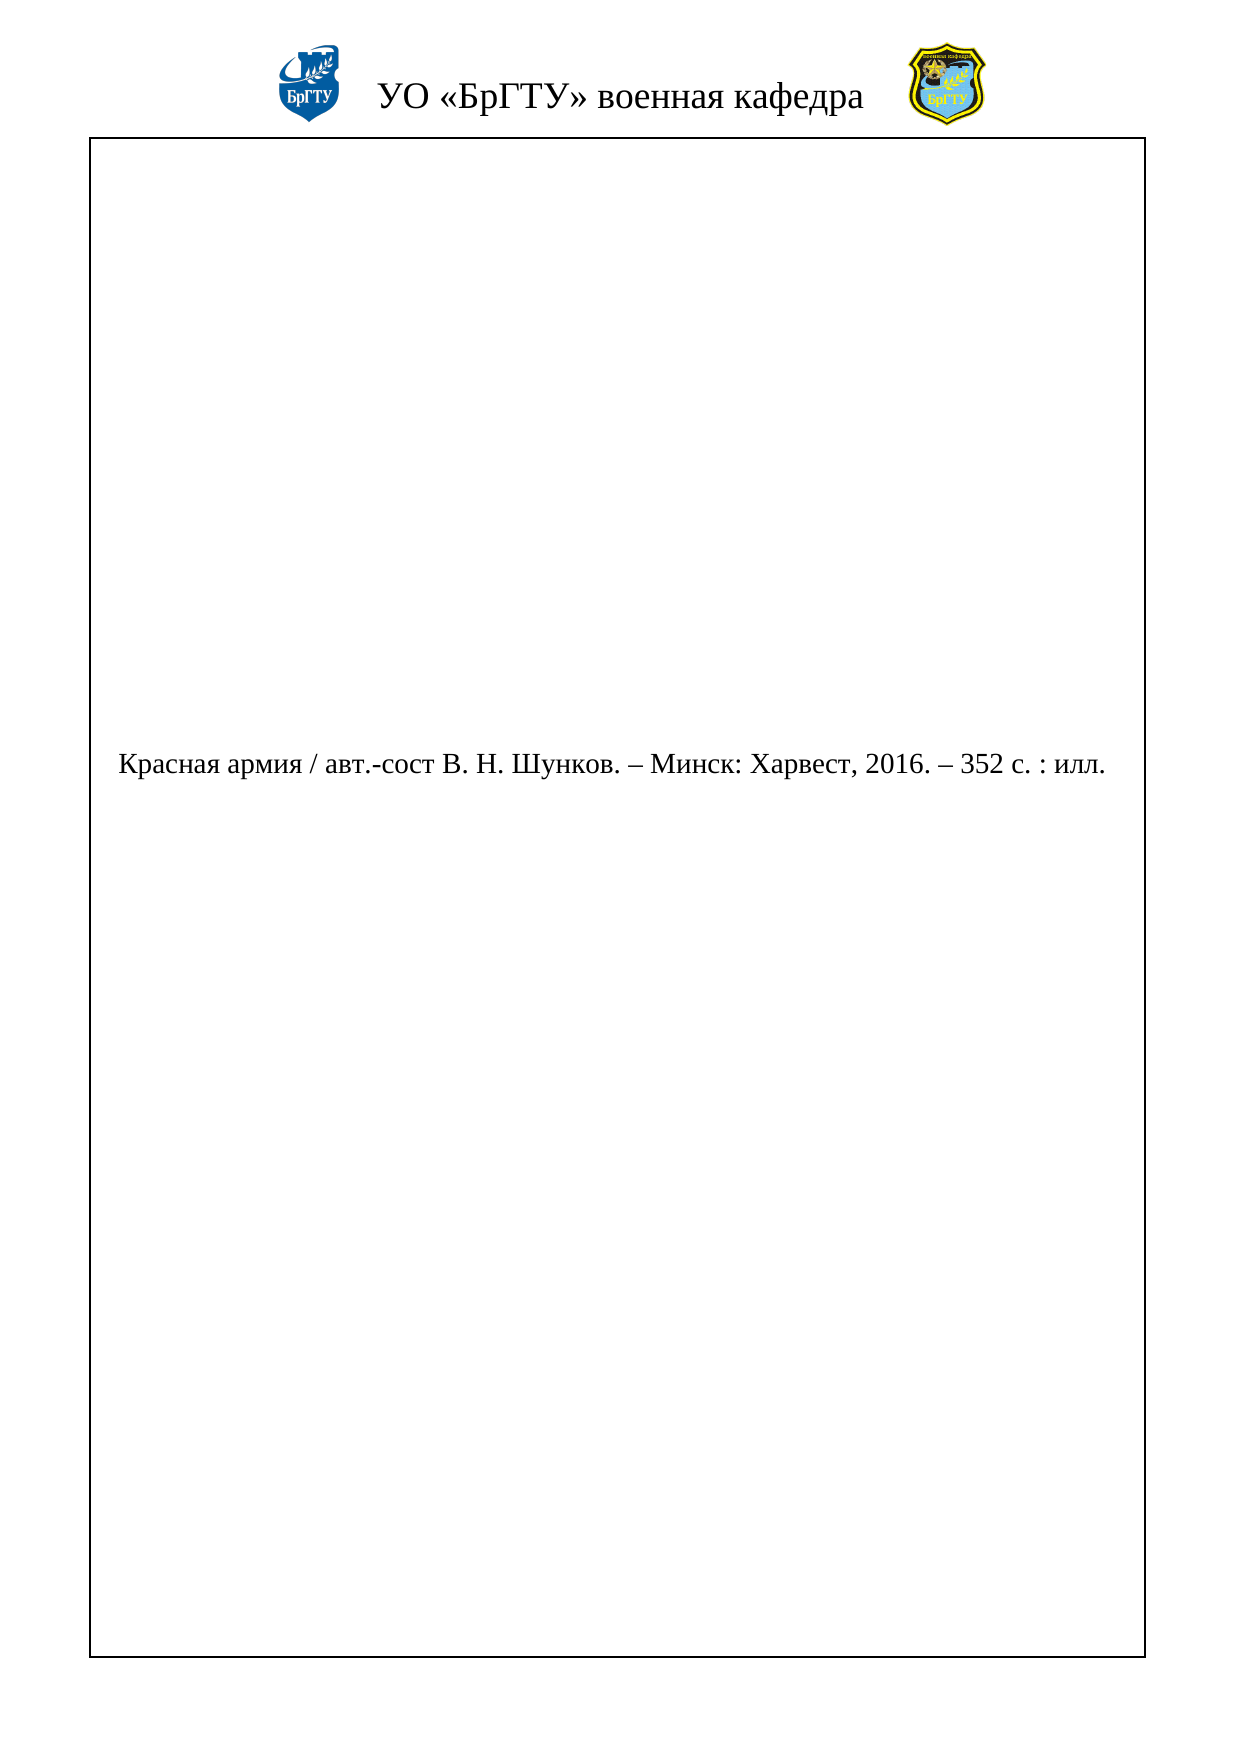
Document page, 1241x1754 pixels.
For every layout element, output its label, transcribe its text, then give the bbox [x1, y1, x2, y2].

picture [270, 44, 348, 123]
text Красная армия / авт.-сост В. Н. Шунков. – Минск: Харвест, 2016. – 352 с. : илл. [118, 746, 1122, 779]
picture [907, 42, 987, 126]
